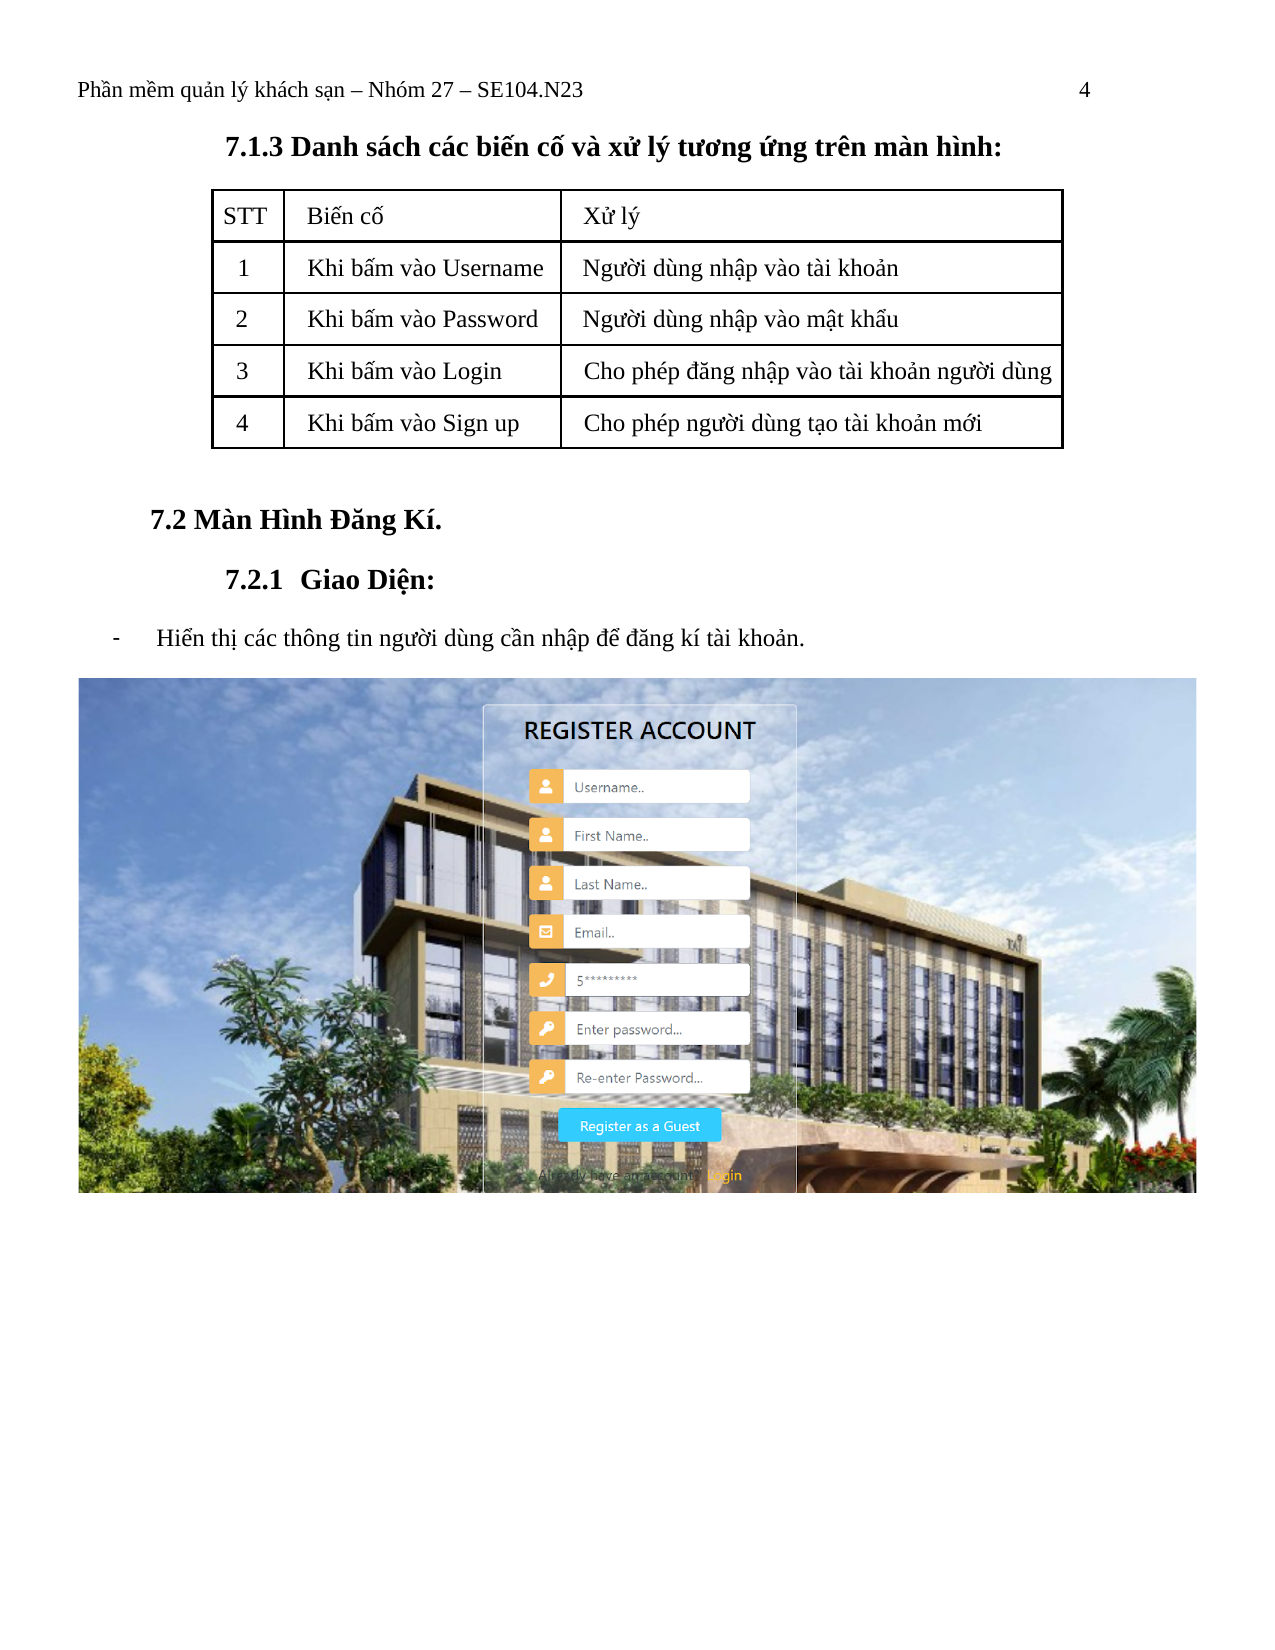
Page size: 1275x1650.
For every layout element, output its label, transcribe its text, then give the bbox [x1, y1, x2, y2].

table_cell Người dùng nhập vào mật khẩu [562, 294, 1061, 344]
picture [78, 678, 1197, 1193]
table_cell Khi bấm vào Sign up [285, 398, 560, 447]
table_cell 3 [214, 346, 283, 395]
text 7.2 Màn Hình Đăng Kí. [75, 502, 1200, 535]
table_cell 2 [214, 294, 283, 344]
table_header STT [214, 191, 283, 240]
text 7.1.3 Danh sách các biến cố và xử lý tương ứng trên màn hình: [150, 129, 1200, 162]
table_header Biến cố [285, 191, 560, 240]
list Giao Diện: [225, 562, 1200, 595]
table_cell Cho phép đăng nhập vào tài khoản người dùng [562, 346, 1061, 395]
list Hiển thị các thông tin người dùng cần nhập để đăng kí tài khoản. [112, 622, 1200, 652]
table_cell Khi bấm vào Login [285, 346, 560, 395]
table_cell 4 [214, 398, 283, 447]
table_header Xử lý [562, 191, 1061, 240]
table_cell Cho phép người dùng tạo tài khoản mới [562, 398, 1061, 447]
table_cell 1 [214, 243, 283, 292]
table_cell Khi bấm vào Password [285, 294, 560, 344]
table_cell Khi bấm vào Username [285, 243, 560, 292]
table_cell Người dùng nhập vào tài khoản [562, 243, 1061, 292]
